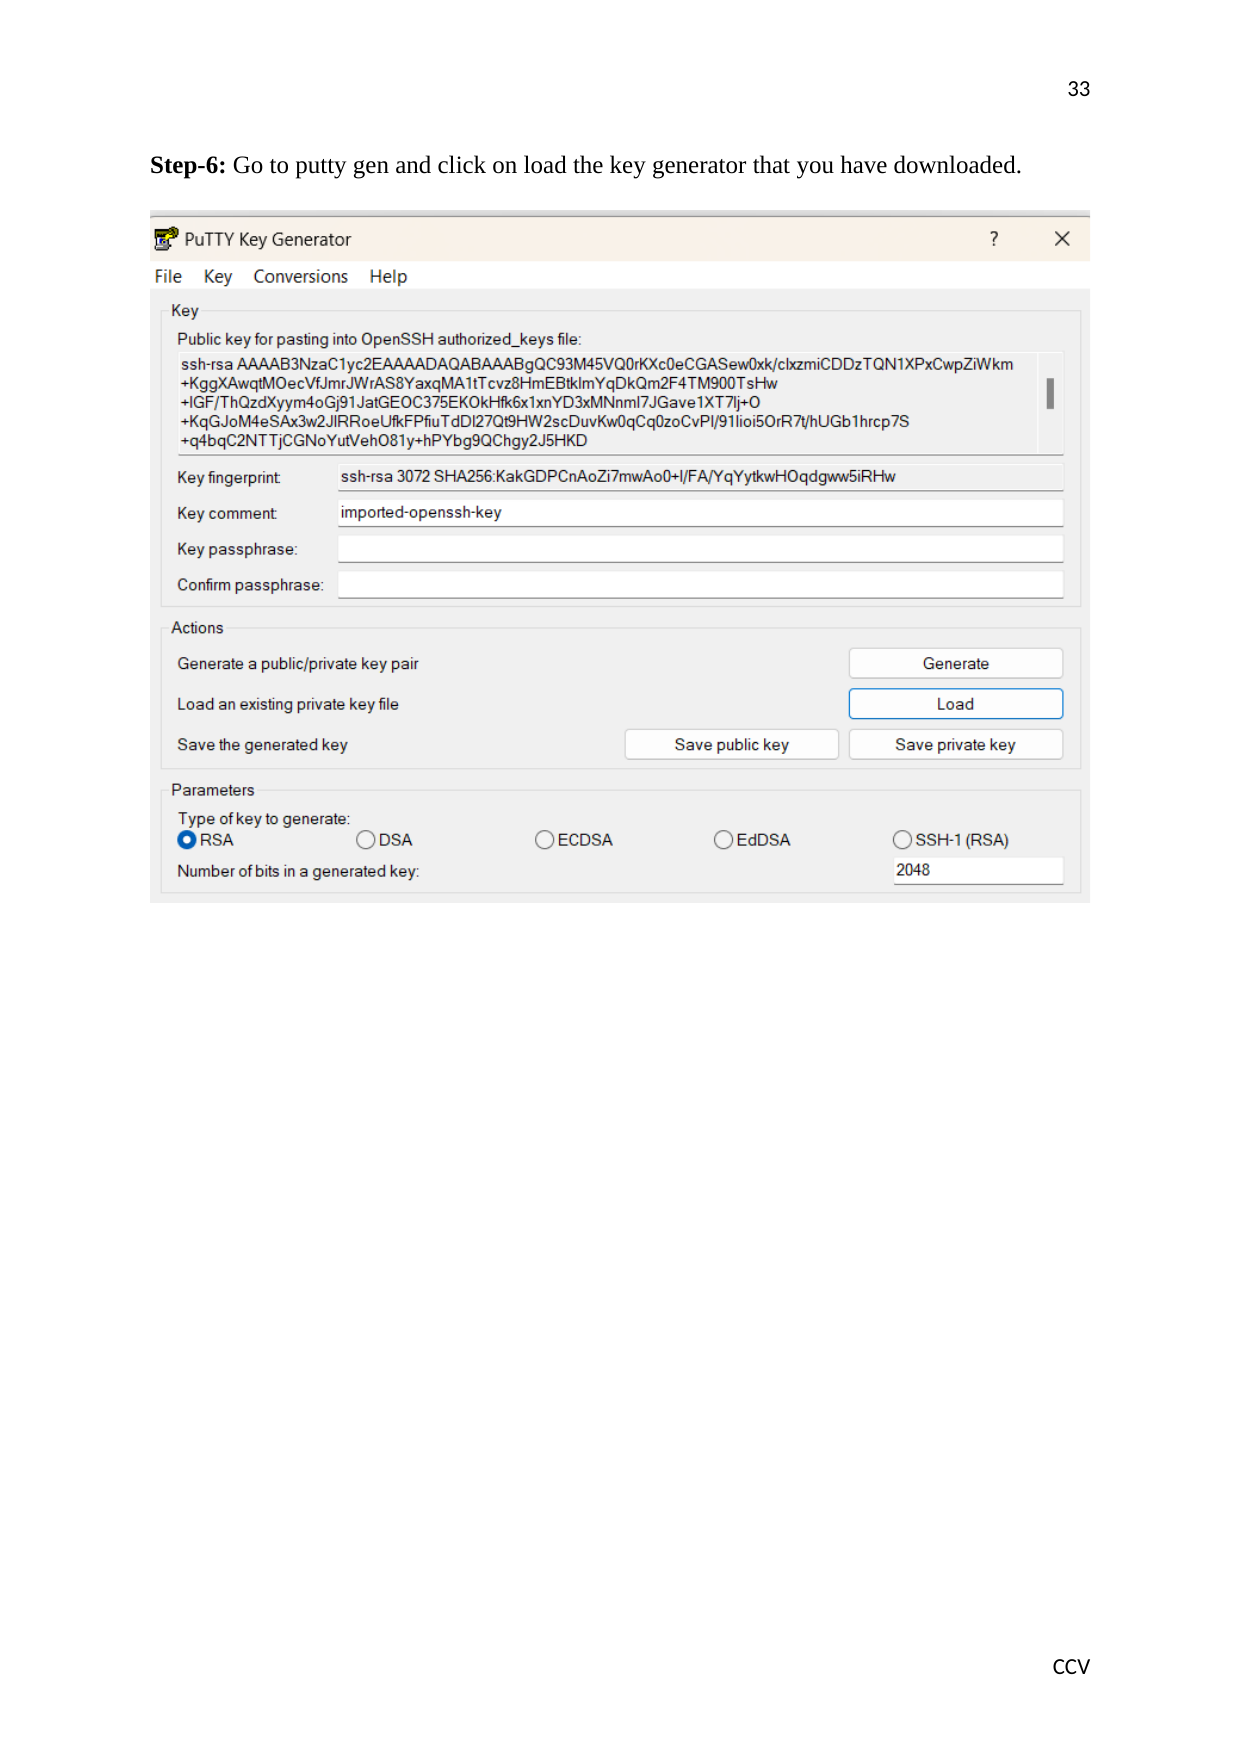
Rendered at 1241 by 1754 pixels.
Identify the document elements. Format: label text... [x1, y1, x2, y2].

picture [150, 210, 1091, 903]
text Step-6: Go to putty gen and click on load the key generator that you have downloaded. [150, 150, 1090, 179]
